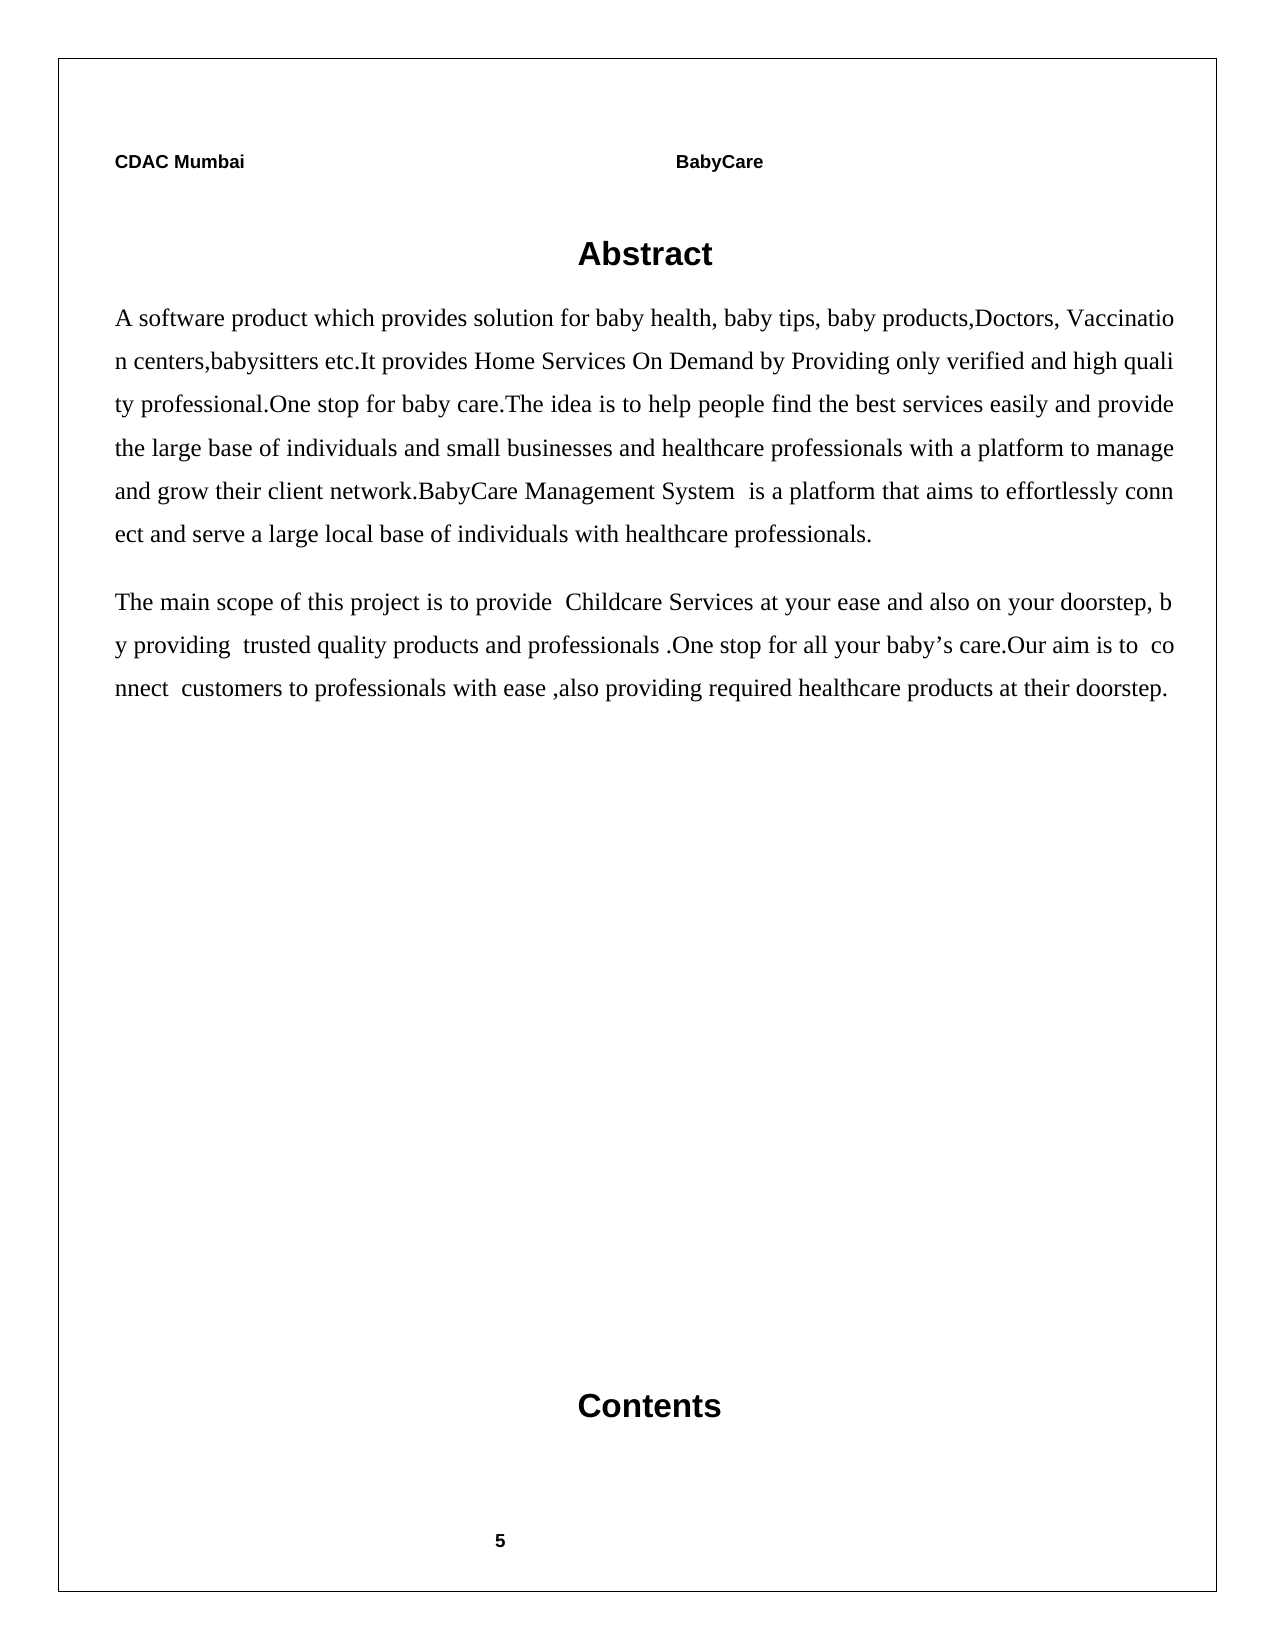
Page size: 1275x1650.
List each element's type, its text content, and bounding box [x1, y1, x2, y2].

text Abstract [114, 234, 1175, 272]
text Contents [114, 1386, 1175, 1424]
text The main scope of this project is to provide Childcare Services at your ease and also on your doorstep, by providing trusted quality products and professionals .One stop for all your baby’s care.Our aim is to connect customers to professionals with ease ,also providing required healthcare products at their doorstep. [114, 587, 1175, 702]
text A software product which provides solution for baby health, baby tips, baby products,Doctors, Vaccination centers,babysitters etc.It provides Home Services On Demand by Providing only verified and high quality professional.One stop for baby care.The idea is to help people find the best services easily and provide the large base of individuals and small businesses and healthcare professionals with a platform to manage and grow their client network.BabyCare Management System is a platform that aims to effortlessly connect and serve a large local base of individuals with healthcare professionals. [114, 303, 1175, 548]
